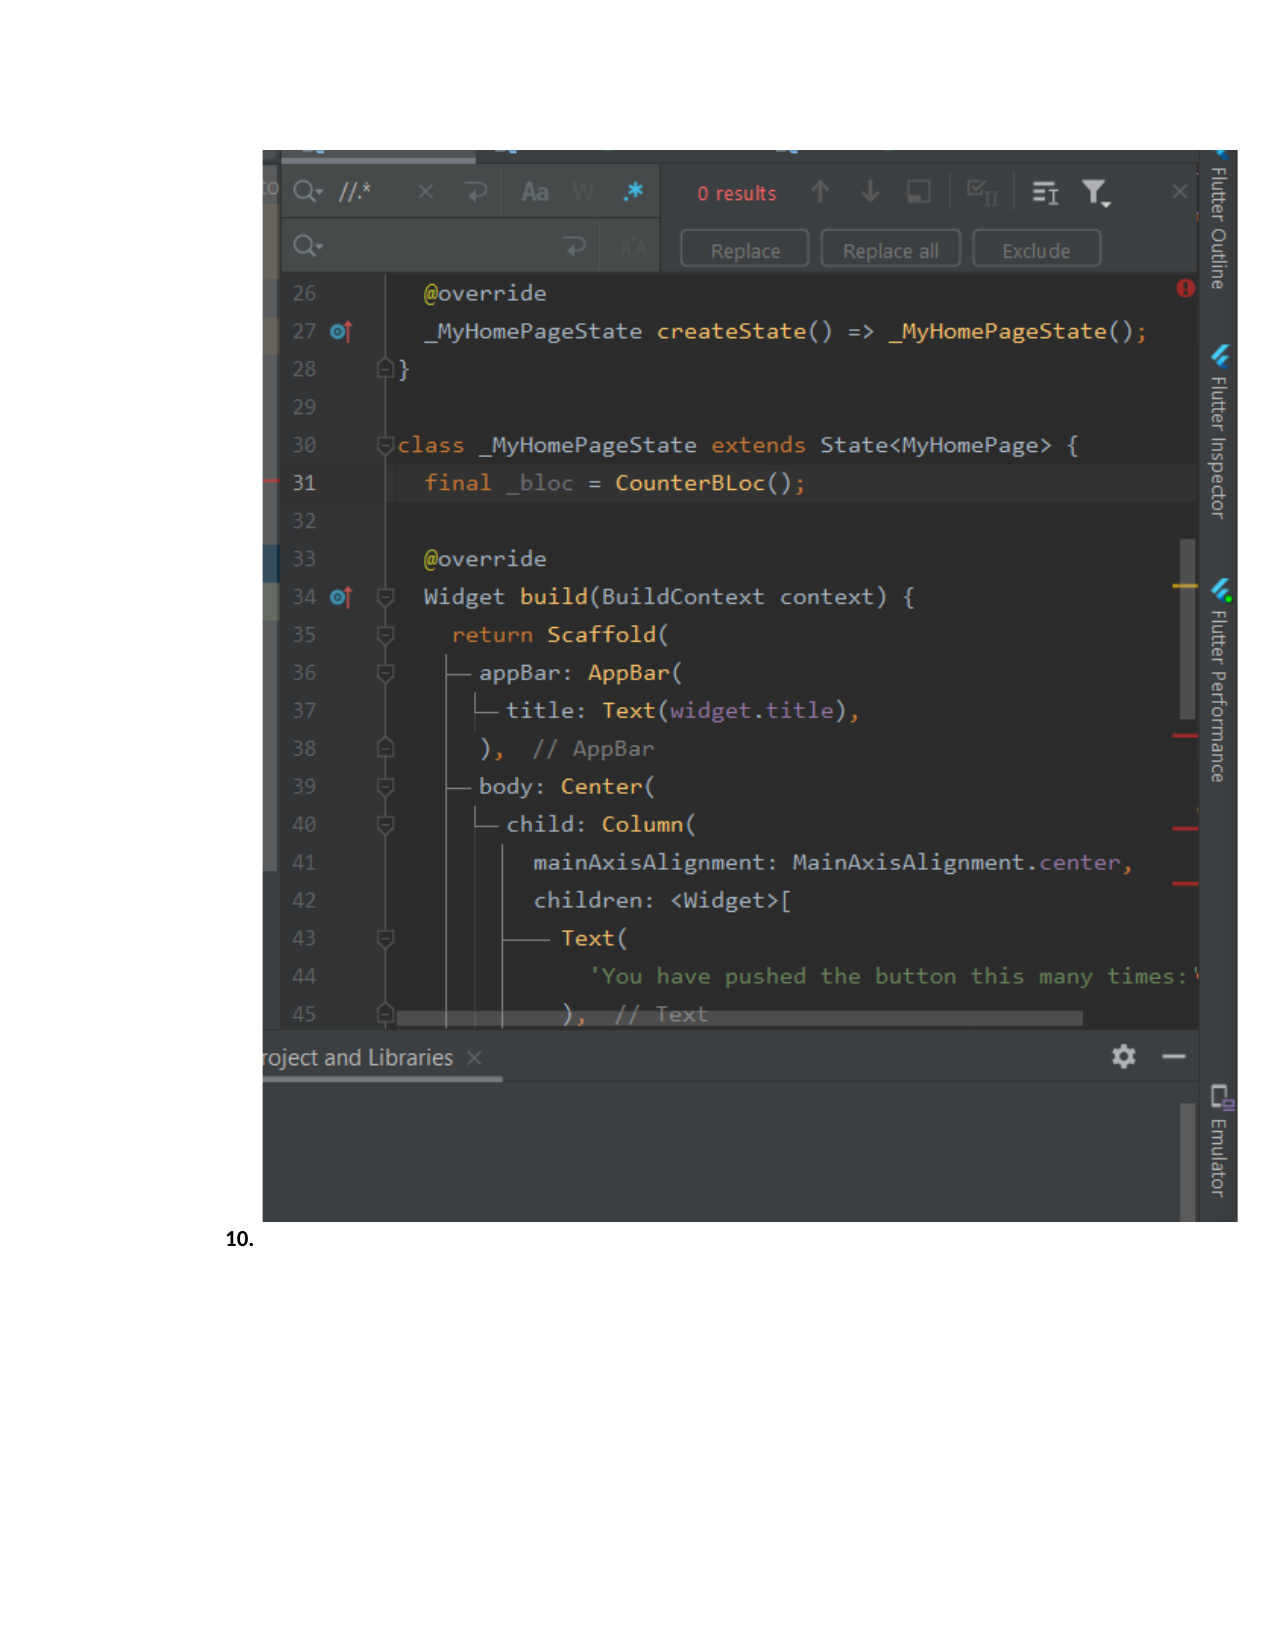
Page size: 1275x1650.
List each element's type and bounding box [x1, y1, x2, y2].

picture [262, 150, 1238, 1222]
